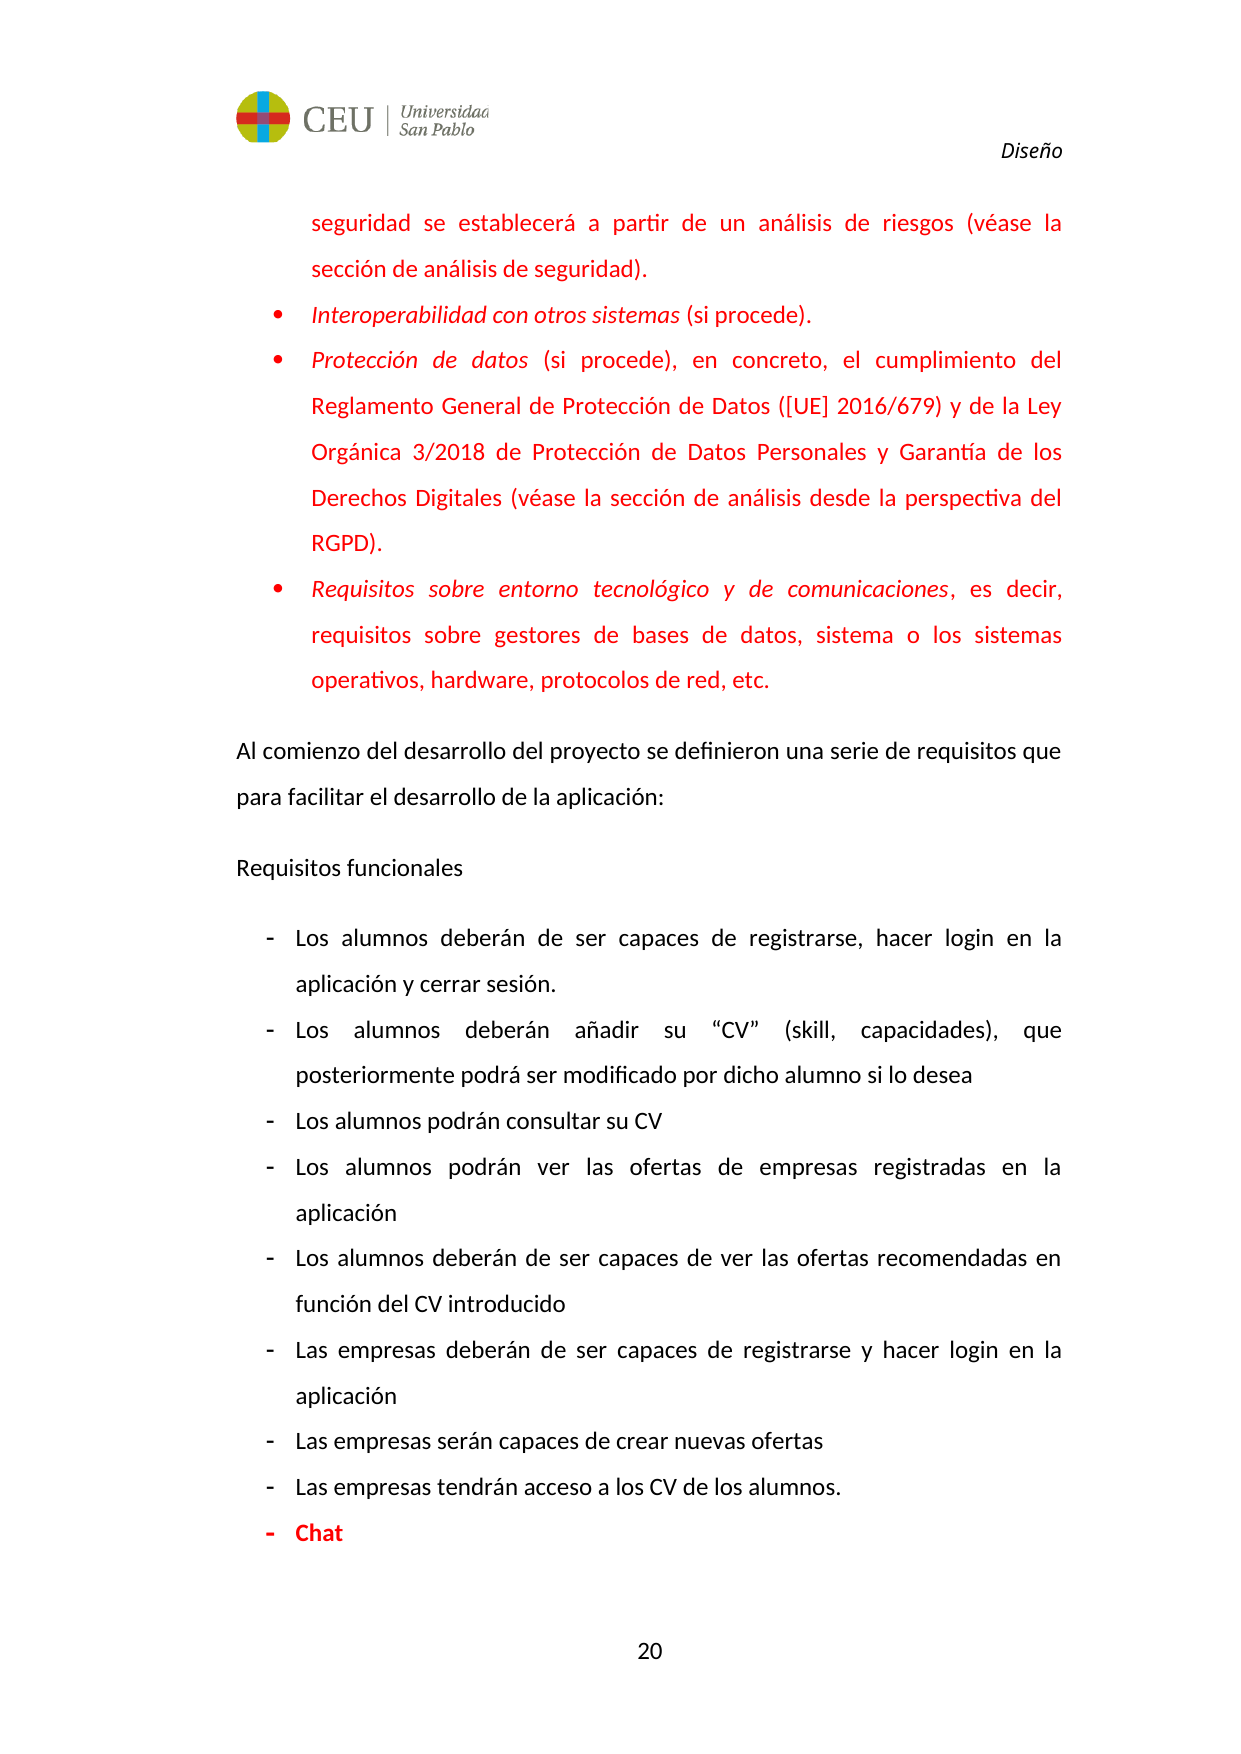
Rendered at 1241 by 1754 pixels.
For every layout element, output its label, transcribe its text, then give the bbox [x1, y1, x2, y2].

list Las empresas serán capaces de crear nuevas ofertas [266, 1426, 1063, 1456]
list Los alumnos deberán añadir su “CV” (skill, capacidades), que posteriormente podrá ser modificado por dicho alumno si lo desea [266, 1014, 1063, 1090]
picture [235, 89, 489, 143]
list Los alumnos deberán de ser capaces de registrarse, hacer login en la aplicación y cerrar sesión. [266, 922, 1063, 999]
list Interoperabilidad con otros sistemas (si procede). [274, 299, 1063, 329]
list Protección de datos (si procede), en concreto, el cumplimiento del Reglamento General de Protección de Datos ([UE] 2016/679) y de la Ley Orgánica 3/2018 de Protección de Datos Personales y Garantía de los Derechos Digitales (véase la sección de análisis desde la perspectiva del RGPD). [274, 344, 1063, 558]
list Los alumnos deberán de ser capaces de ver las ofertas recomendadas en función del CV introducido [266, 1243, 1063, 1319]
list Requisitos sobre entorno tecnológico y de comunicaciones, es decir, requisitos sobre gestores de bases de datos, sistema o los sistemas operativos, hardware, protocolos de red, etc. [274, 573, 1063, 695]
list Chat [266, 1517, 1063, 1547]
list Las empresas tendrán acceso a los CV de los alumnos. [266, 1471, 1063, 1502]
list Los alumnos podrán consultar su CV [266, 1105, 1063, 1136]
list Los alumnos podrán ver las ofertas de empresas registradas en la aplicación [266, 1151, 1063, 1227]
text Al comienzo del desarrollo del proyecto se definieron una serie de requisitos que para facilitar el desarrollo de la aplicación: [236, 735, 1063, 812]
list Las empresas deberán de ser capaces de registrarse y hacer login en la aplicación [266, 1334, 1063, 1410]
text Requisitos funcionales [236, 852, 1063, 882]
